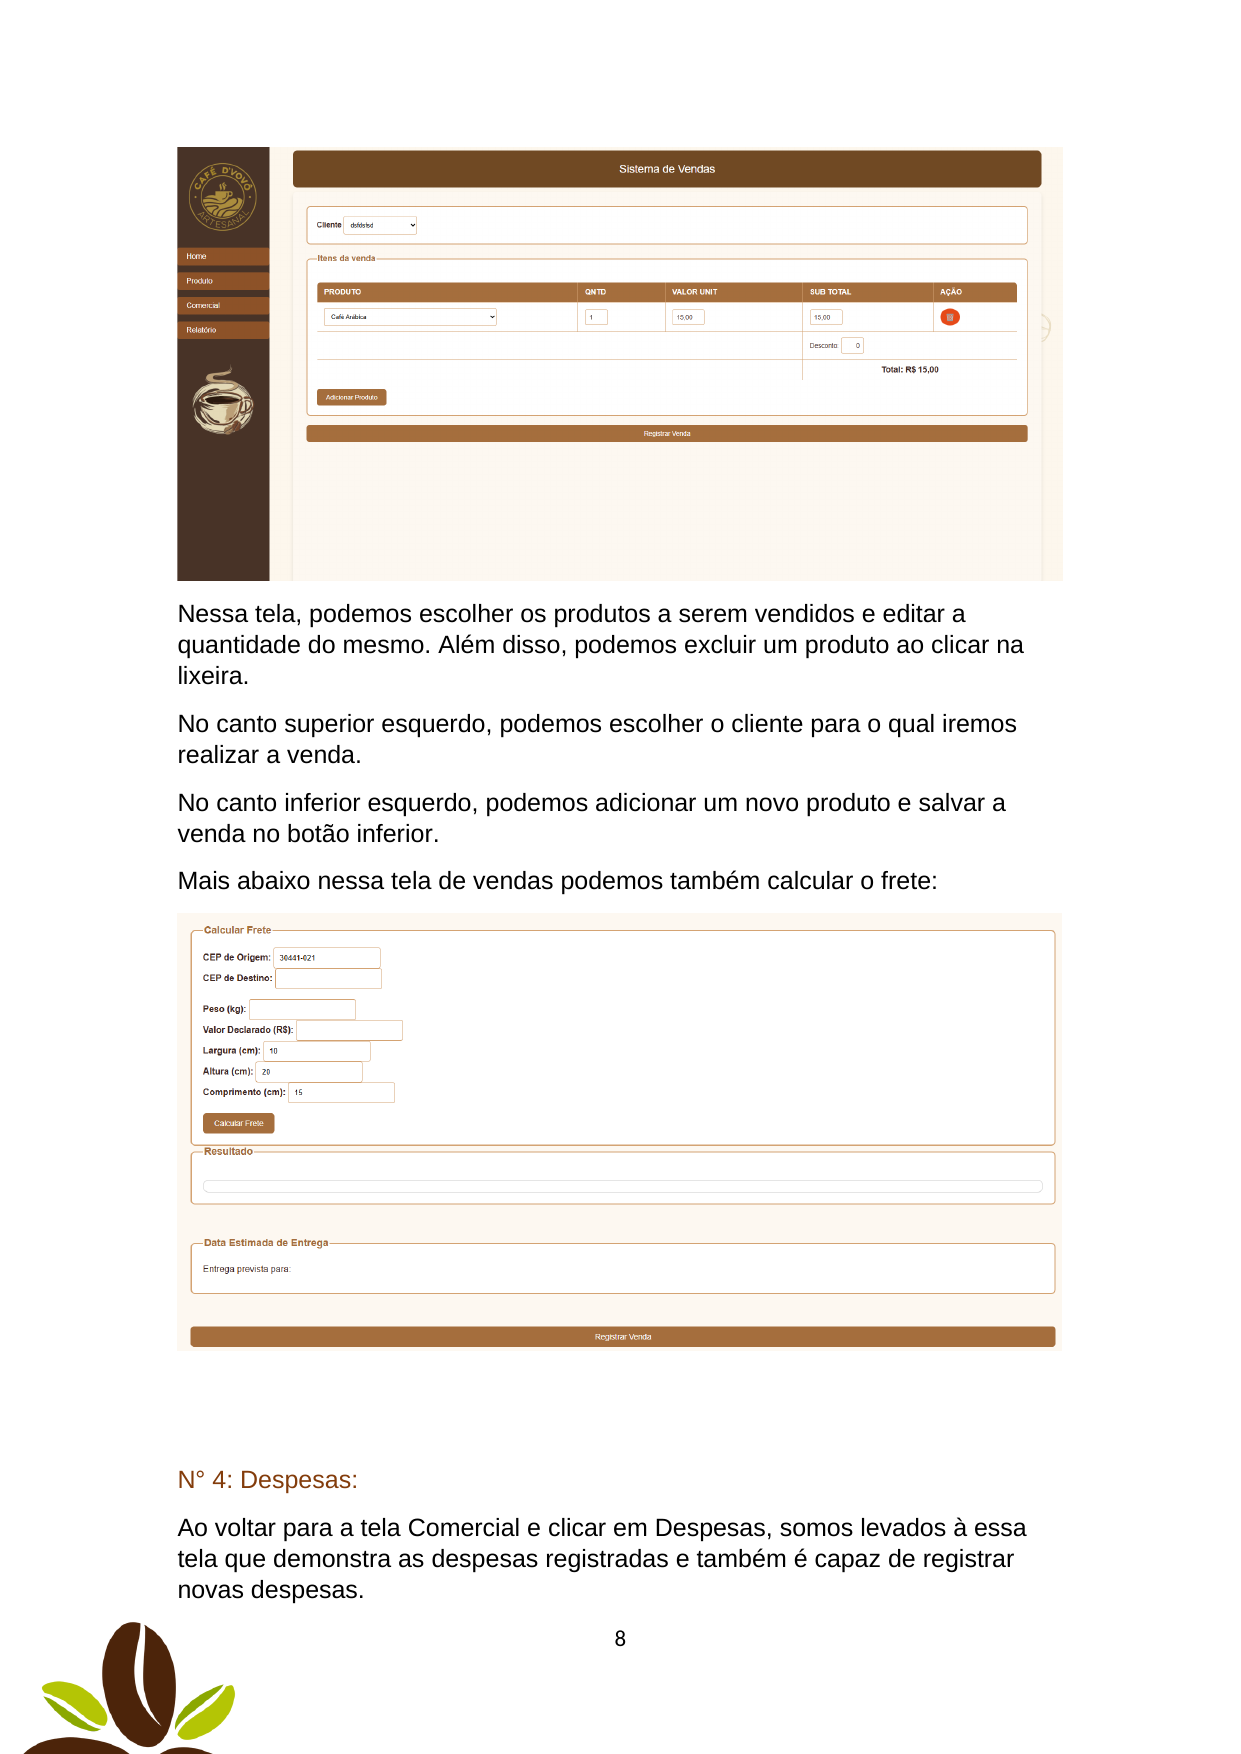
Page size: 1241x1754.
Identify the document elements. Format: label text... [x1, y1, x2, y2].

text N° 4: Despesas: [177, 1465, 1063, 1494]
text No canto inferior esquerdo, podemos adicionar um novo produto e salvar a venda no botão inferior. [177, 787, 1063, 847]
text Nessa tela, podemos escolher os produtos a serem vendidos e editar a quantidade do mesmo. Além disso, podemos excluir um produto ao clicar na lixeira. [177, 599, 1063, 690]
text Ao voltar para a tela Comercial e clicar em Despesas, somos levados à essa tela que demonstra as despesas registradas e também é capaz de registrar novas despesas. [177, 1513, 1063, 1603]
picture [0, 1606, 275, 1754]
text Mais abaixo nessa tela de vendas podemos também calcular o frete: [177, 866, 1063, 895]
text No canto superior esquerdo, podemos escolher o cliente para o qual iremos realizar a venda. [177, 709, 1063, 768]
picture [177, 147, 1063, 581]
picture [177, 913, 1062, 1351]
